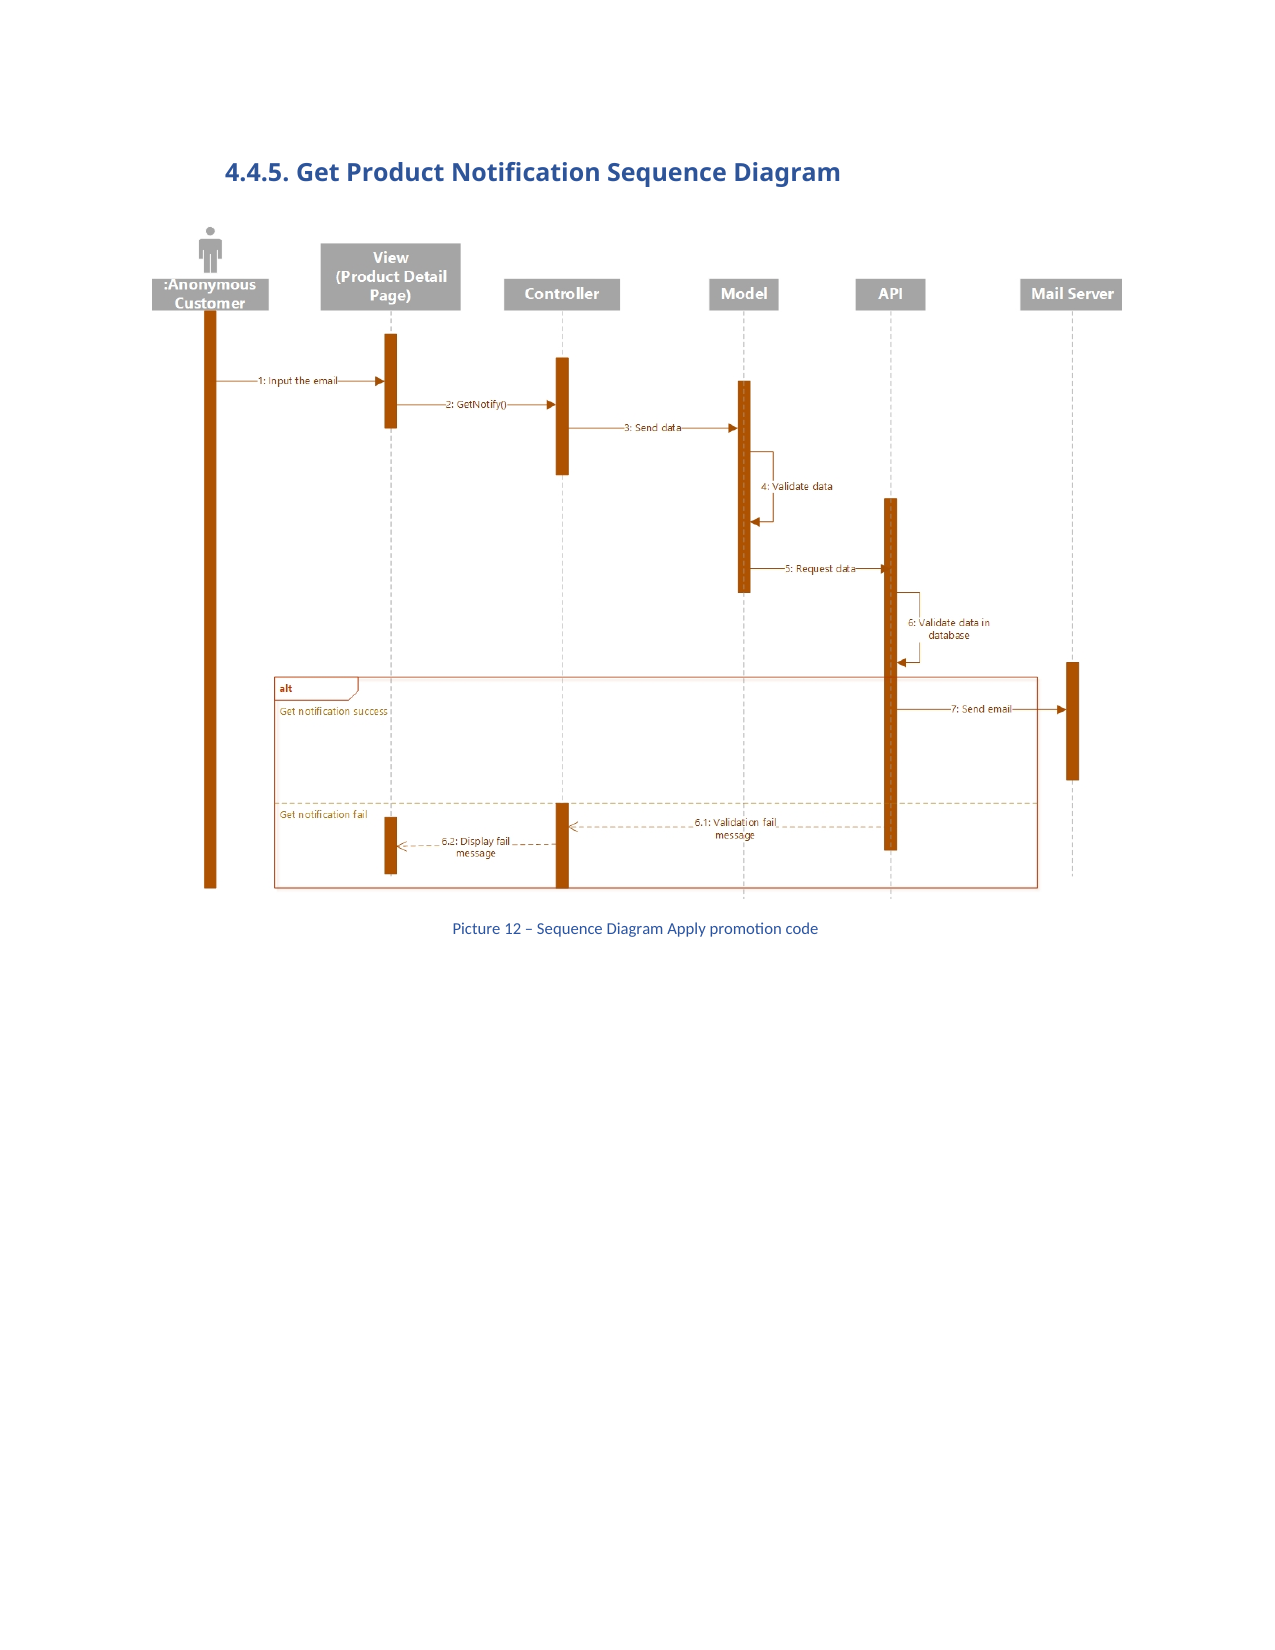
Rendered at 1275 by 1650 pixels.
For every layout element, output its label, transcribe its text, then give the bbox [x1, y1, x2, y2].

subtitle Get Product Notification Sequence Diagram [225, 154, 1125, 188]
picture [150, 225, 1122, 898]
